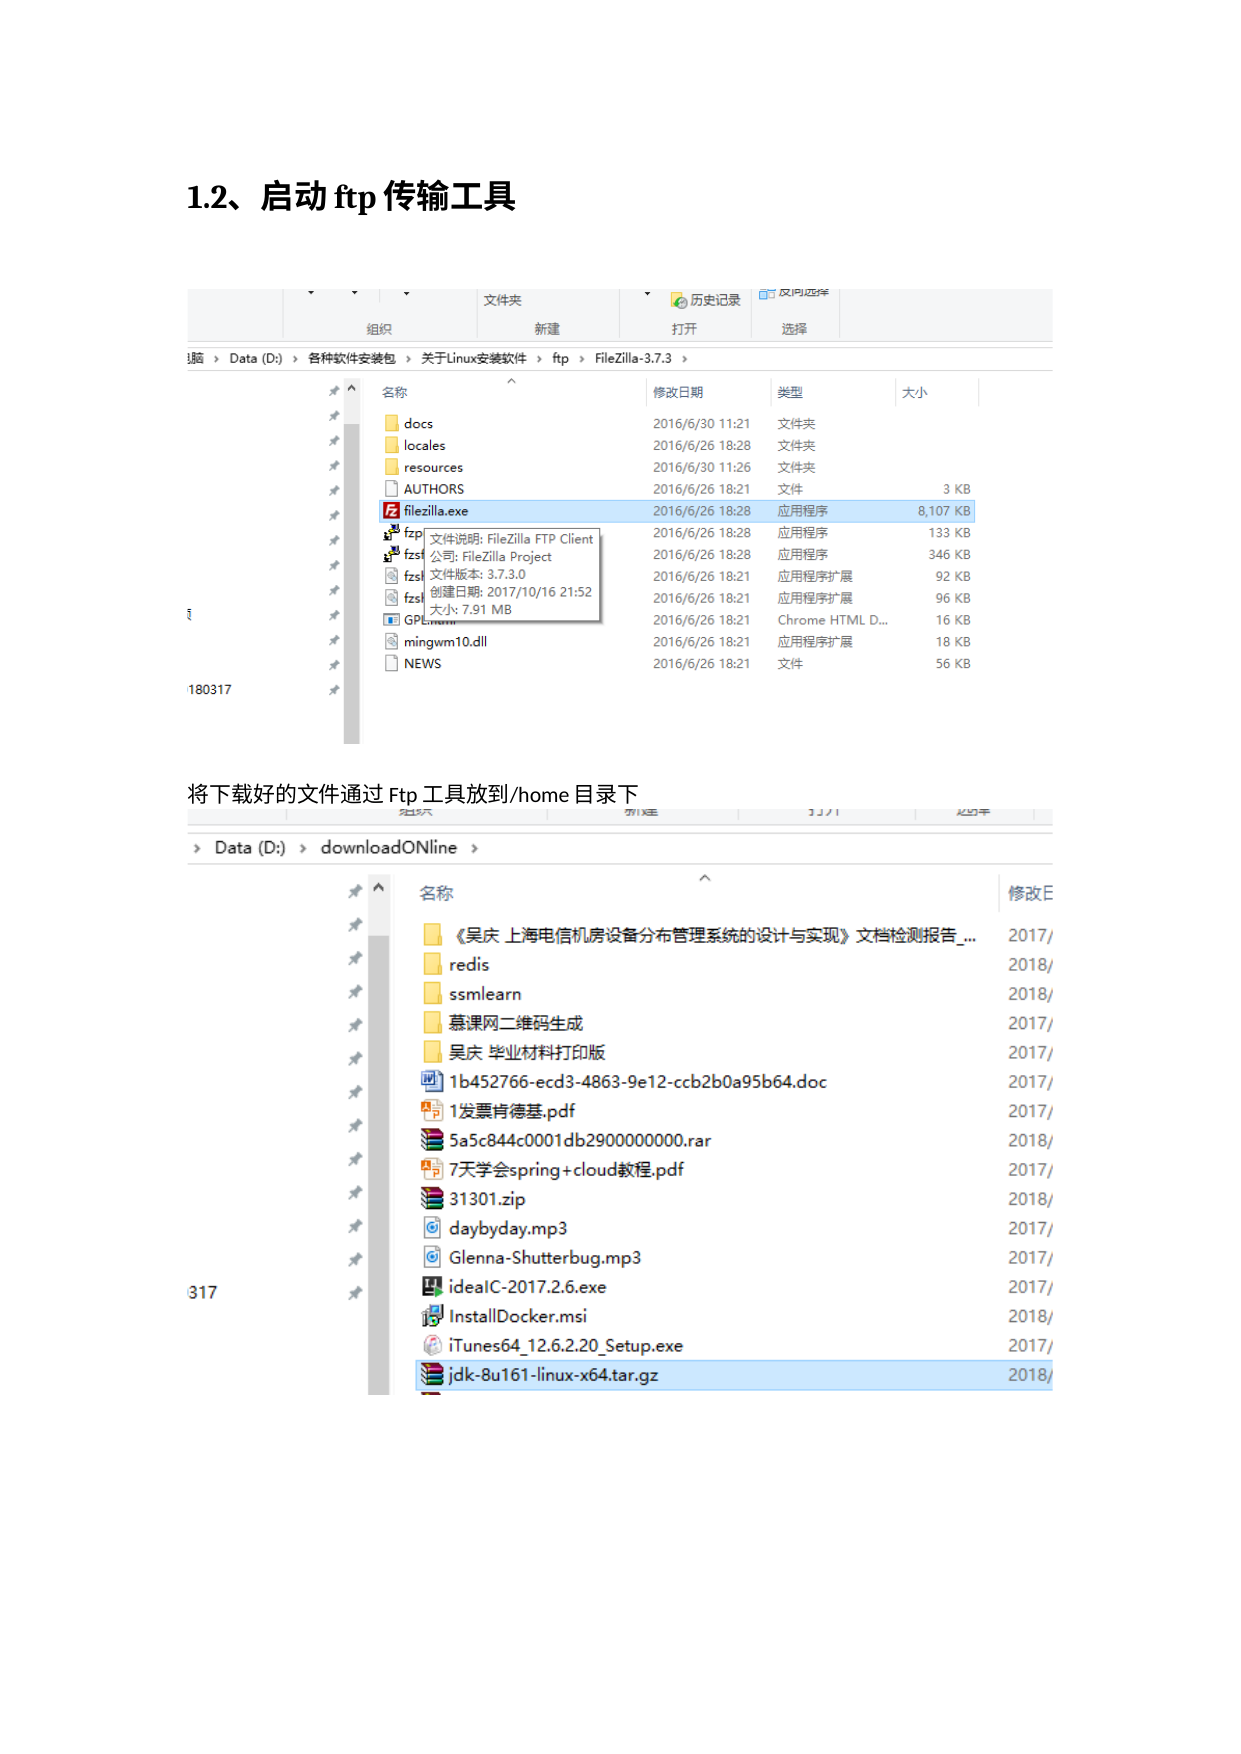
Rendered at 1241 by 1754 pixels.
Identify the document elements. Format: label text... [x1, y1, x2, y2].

picture [187, 809, 1053, 1395]
picture [187, 289, 1053, 744]
text 将下载好的文件通过Ftp工具放到/home目录下 [187, 777, 1053, 809]
subtitle 1.2、启动ftp传输工具 [187, 162, 1053, 227]
